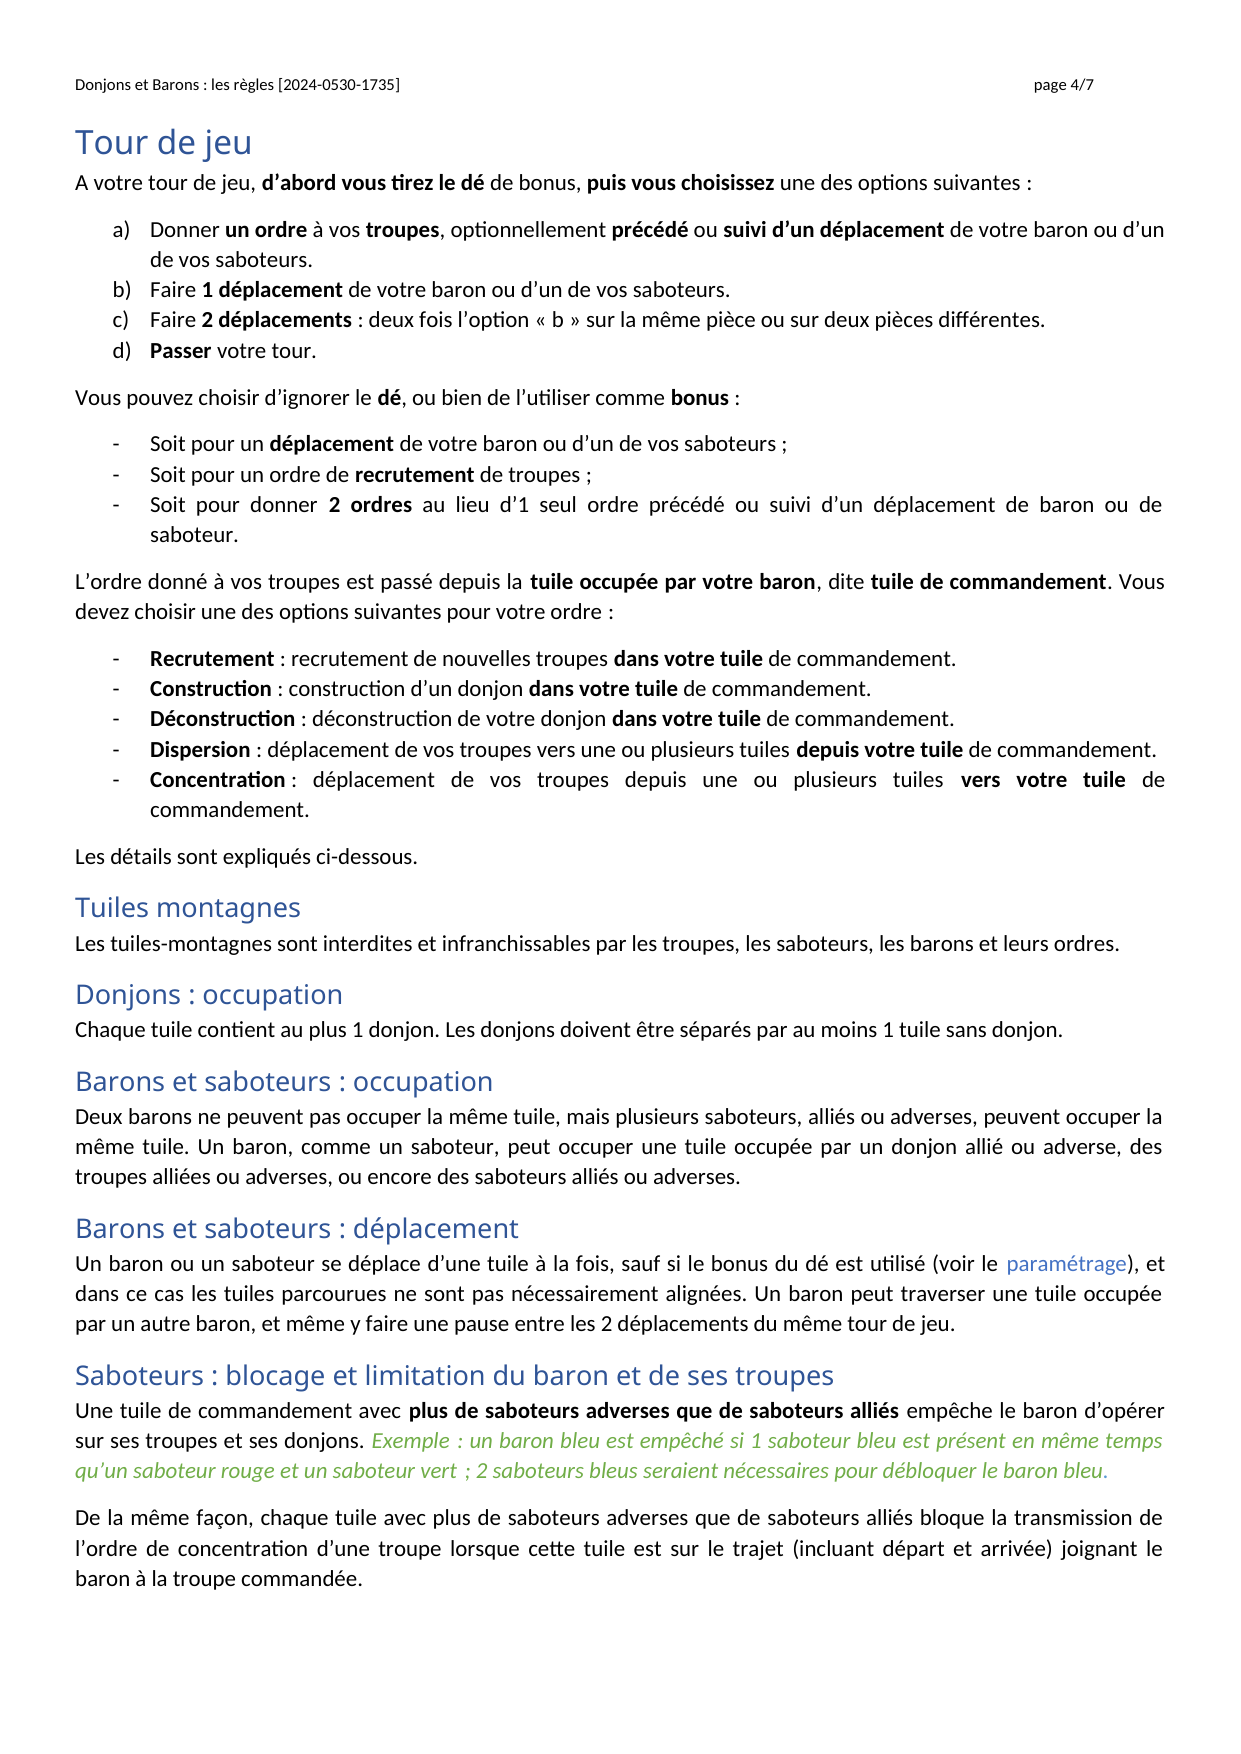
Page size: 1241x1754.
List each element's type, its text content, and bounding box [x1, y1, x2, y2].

subtitle Barons et saboteurs : occupation [75, 1062, 1165, 1099]
list Faire 2 déplacements : deux fois l’option « b » sur la même pièce ou sur deux pièces différentes. [112, 306, 1165, 333]
subtitle Saboteurs : blocage et limitation du baron et de ses troupes [75, 1356, 1165, 1393]
text Un baron ou un saboteur se déplace d’une tuile à la fois, sauf si le bonus du dé est utilisé (voir le paramétrage), et dans ce cas les tuiles parcourues ne sont pas nécessairement alignées. Un baron peut traverser une tuile occupée par un autre baron, et même y faire une pause entre les 2 déplacements du même tour de jeu. [75, 1249, 1165, 1337]
list Dispersion : déplacement de vos troupes vers une ou plusieurs tuiles depuis votre tuile de commandement. [112, 735, 1165, 763]
list Soit pour un déplacement de votre baron ou d’un de vos saboteurs ; [112, 429, 1165, 457]
subtitle Tour de jeu [75, 119, 1165, 164]
list Recrutement : recrutement de nouvelles troupes dans votre tuile de commandement. [112, 644, 1165, 672]
text Une tuile de commandement avec plus de saboteurs adverses que de saboteurs alliés empêche le baron d’opérer sur ses troupes et ses donjons. Exemple : un baron bleu est empêché si 1 saboteur bleu est présent en même temps qu’un saboteur rouge et un saboteur vert ; 2 saboteurs bleus seraient nécessaires pour débloquer le baron bleu. [75, 1396, 1165, 1484]
list Passer votre tour. [112, 336, 1165, 364]
list Déconstruction : déconstruction de votre donjon dans votre tuile de commandement. [112, 704, 1165, 732]
text L’ordre donné à vos troupes est passé depuis la tuile occupée par votre baron, dite tuile de commandement. Vous devez choisir une des options suivantes pour votre ordre : [75, 567, 1165, 625]
text Les détails sont expliqués ci-dessous. [75, 842, 1165, 870]
list Construction : construction d’un donjon dans votre tuile de commandement. [112, 674, 1165, 702]
list Soit pour un ordre de recrutement de troupes ; [112, 460, 1165, 488]
list Soit pour donner 2 ordres au lieu d’1 seul ordre précédé ou suivi d’un déplacement de baron ou de saboteur. [112, 490, 1165, 548]
list Faire 1 déplacement de votre baron ou d’un de vos saboteurs. [112, 275, 1165, 303]
subtitle Donjons : occupation [75, 976, 1165, 1012]
subtitle Tuiles montagnes [75, 889, 1165, 926]
text Deux barons ne peuvent pas occuper la même tuile, mais plusieurs saboteurs, alliés ou adverses, peuvent occuper la même tuile. Un baron, comme un saboteur, peut occuper une tuile occupée par un donjon allié ou adverse, des troupes alliées ou adverses, ou encore des saboteurs alliés ou adverses. [75, 1102, 1165, 1190]
text Chaque tuile contient au plus 1 donjon. Les donjons doivent être séparés par au moins 1 tuile sans donjon. [75, 1015, 1165, 1043]
text De la même façon, chaque tuile avec plus de saboteurs adverses que de saboteurs alliés bloque la transmission de l’ordre de concentration d’une troupe lorsque cette tuile est sur le trajet (incluant départ et arrivée) joignant le baron à la troupe commandée. [75, 1503, 1165, 1592]
subtitle Barons et saboteurs : déplacement [75, 1209, 1165, 1246]
text Les tuiles-montagnes sont interdites et infranchissables par les troupes, les saboteurs, les barons et leurs ordres. [75, 929, 1165, 957]
list Donner un ordre à vos troupes, optionnellement précédé ou suivi d’un déplacement de votre baron ou d’un de vos saboteurs. [112, 215, 1165, 273]
list Concentration : déplacement de vos troupes depuis une ou plusieurs tuiles vers votre tuile de commandement. [112, 765, 1165, 823]
text A votre tour de jeu, d’abord vous tirez le dé de bonus, puis vous choisissez une des options suivantes : [75, 168, 1165, 196]
text Vous pouvez choisir d’ignorer le dé, ou bien de l’utiliser comme bonus : [75, 383, 1165, 411]
